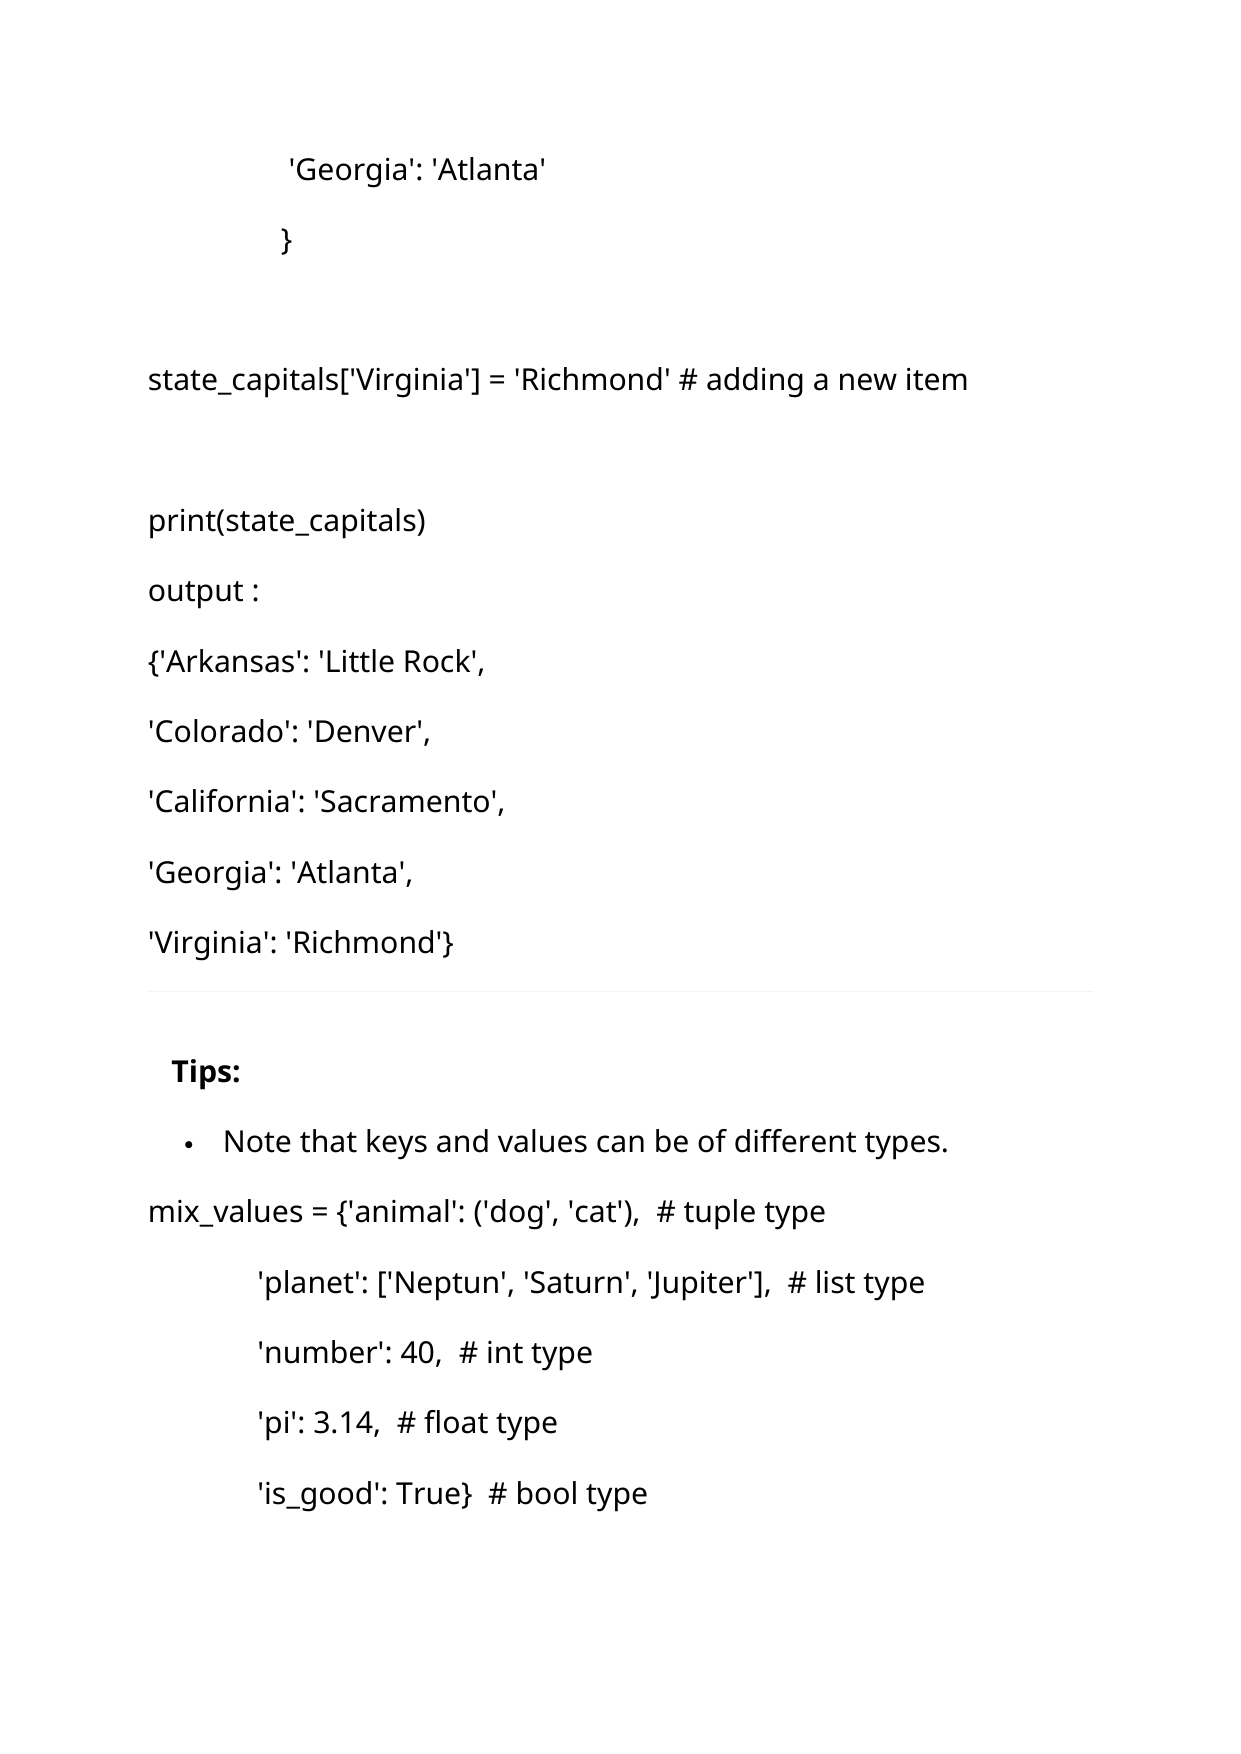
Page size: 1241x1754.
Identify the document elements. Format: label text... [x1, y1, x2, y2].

text mix_values = {'animal': ('dog', 'cat'), # tuple type [148, 1191, 1093, 1232]
text 'planet': ['Neptun', 'Saturn', 'Jupiter'], # list type [148, 1261, 1093, 1302]
text 'number': 40, # int type [148, 1331, 1093, 1372]
text print(state_capitals) [148, 499, 1093, 540]
text state_capitals['Virginia'] = 'Richmond' # adding a new item [148, 358, 1093, 400]
text 'is_good': True} # bool type [148, 1472, 1093, 1513]
text 'Georgia': 'Atlanta', [148, 851, 1093, 892]
list Note that keys and values can be of different types. [185, 1120, 1093, 1161]
text 'pi': 3.14, # float type [148, 1401, 1093, 1443]
text {'Arkansas': 'Little Rock', [148, 640, 1093, 681]
text 'Colorado': 'Denver', [148, 710, 1093, 751]
text 'Georgia': 'Atlanta' [148, 148, 1093, 189]
text } [148, 218, 1093, 259]
text output : [148, 569, 1093, 611]
text 'Virginia': 'Richmond'} [148, 921, 1093, 962]
text 💡Tips: [148, 1050, 1093, 1091]
text 'California': 'Sacramento', [148, 780, 1093, 822]
